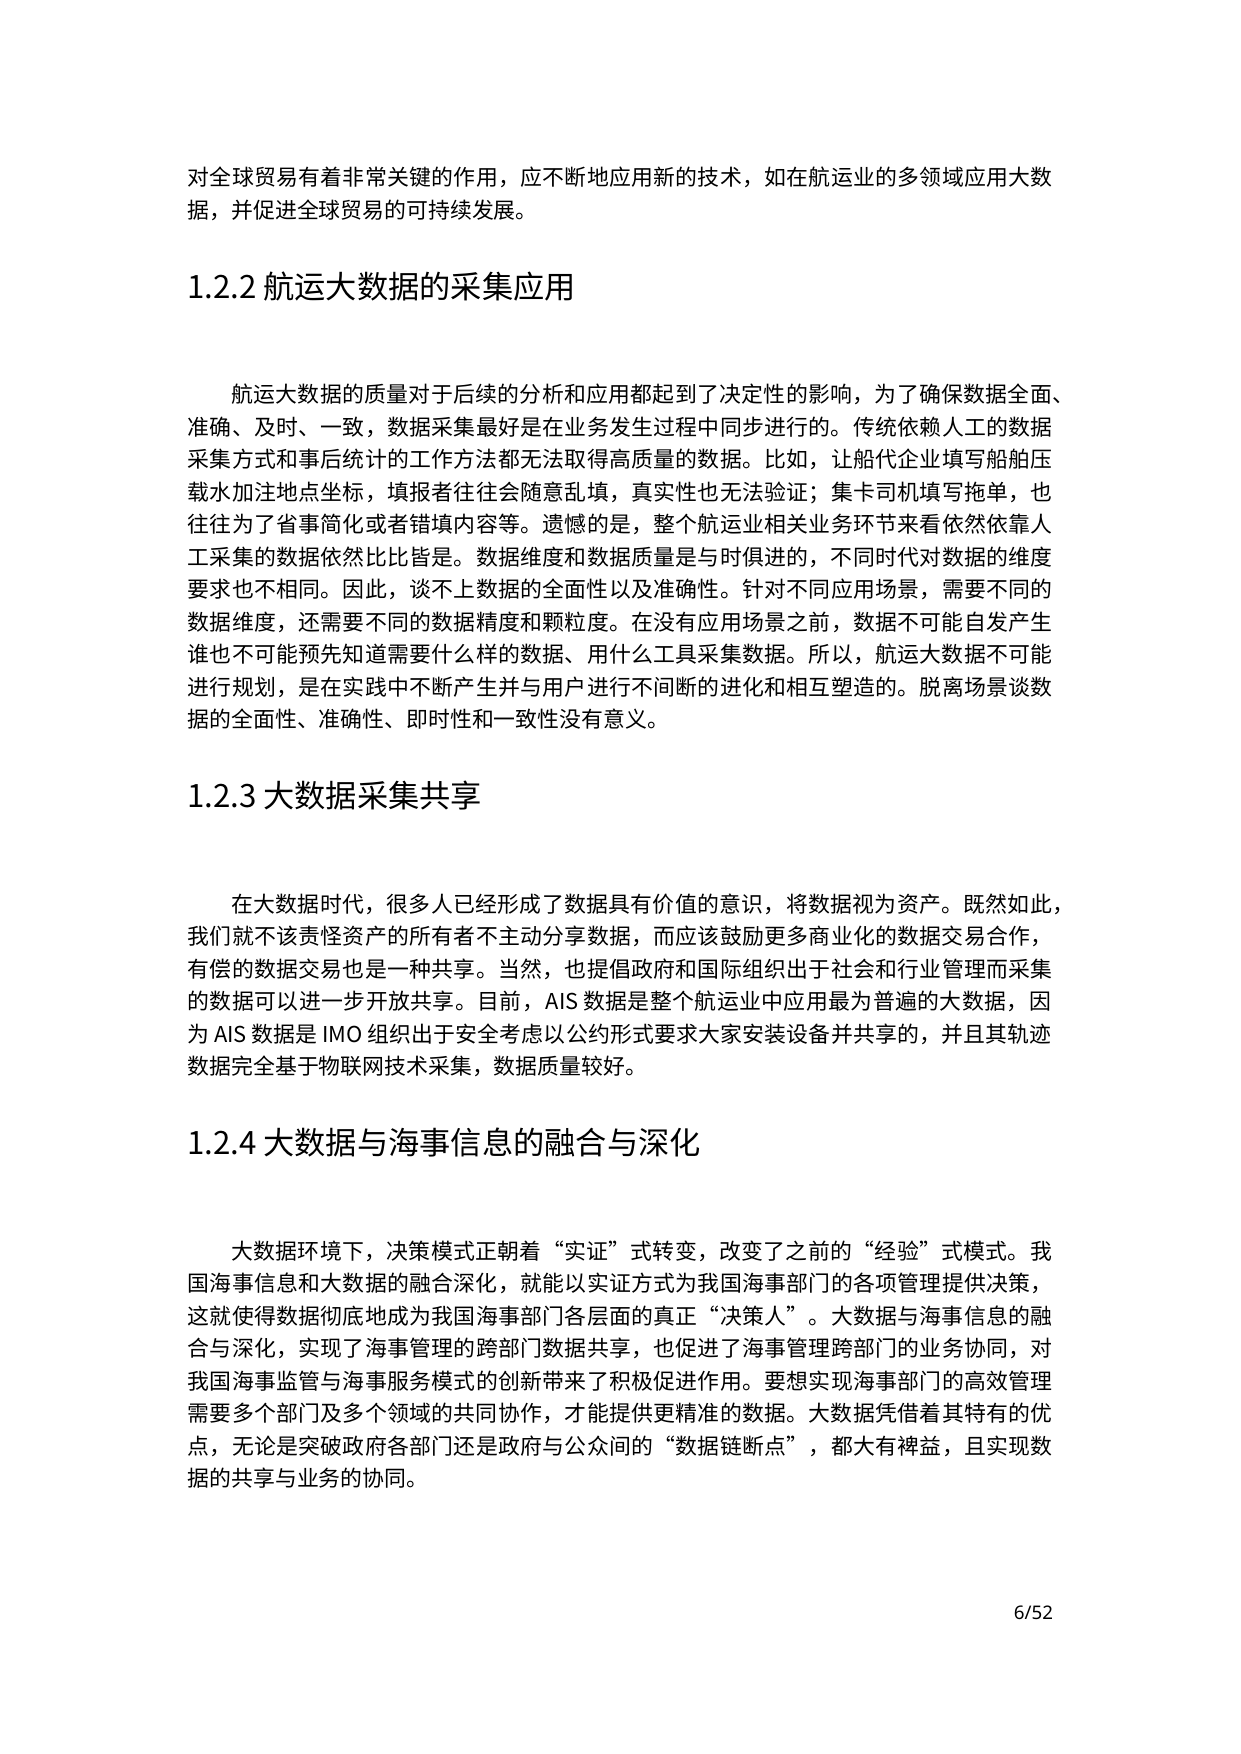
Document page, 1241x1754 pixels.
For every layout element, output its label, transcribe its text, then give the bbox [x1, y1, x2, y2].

text 航运大数据的质量对于后续的分析和应用都起到了决定性的影响，为了确保数据全面、准确、及时、一致，数据采集最好是在业务发生过程中同步进行的。传统依赖人工的数据采集方式和事后统计的工作方法都无法取得高质量的数据。比如，让船代企业填写船舶压载水加注地点坐标，填报者往往会随意乱填，真实性也无法验证；集卡司机填写拖单，也往往为了省事简化或者错填内容等。遗憾的是，整个航运业相关业务环节来看依然依靠人工采集的数据依然比比皆是。数据维度和数据质量是与时俱进的，不同时代对数据的维度要求也不相同。因此，谈不上数据的全面性以及准确性。针对不同应用场景，需要不同的数据维度，还需要不同的数据精度和颗粒度。在没有应用场景之前，数据不可能自发产生，谁也不可能预先知道需要什么样的数据、用什么工具采集数据。所以，航运大数据不可能进行规划，是在实践中不断产生并与用户进行不间断的进化和相互塑造的。脱离场景谈数据的全面性、准确性、即时性和一致性没有意义。 [187, 377, 1053, 734]
subtitle 1.2.2航运大数据的采集应用 [187, 252, 1053, 317]
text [187, 160, 1053, 225]
subtitle 1.2.4大数据与海事信息的融合与深化 [187, 1108, 1053, 1173]
text 在大数据时代，很多人已经形成了数据具有价值的意识，将数据视为资产。既然如此，我们就不该责怪资产的所有者不主动分享数据，而应该鼓励更多商业化的数据交易合作，有偿的数据交易也是一种共享。当然，也提倡政府和国际组织出于社会和行业管理而采集的数据可以进一步开放共享。目前，AIS数据是整个航运业中应用最为普遍的大数据，因为AIS数据是IMO组织出于安全考虑以公约形式要求大家安装设备并共享的，并且其轨迹数据完全基于物联网技术采集，数据质量较好。 [187, 886, 1053, 1081]
text 大数据环境下，决策模式正朝着“实证”式转变，改变了之前的“经验”式模式。我国海事信息和大数据的融合深化，就能以实证方式为我国海事部门的各项管理提供决策，这就使得数据彻底地成为我国海事部门各层面的真正“决策人”。大数据与海事信息的融合与深化，实现了海事管理的跨部门数据共享，也促进了海事管理跨部门的业务协同，对我国海事监管与海事服务模式的创新带来了积极促进作用。要想实现海事部门的高效管理，需要多个部门及多个领域的共同协作，才能提供更精准的数据。大数据凭借着其特有的优点，无论是突破政府各部门还是政府与公众间的“数据链断点”，都大有裨益，且实现数据的共享与业务的协同。 [187, 1233, 1053, 1493]
subtitle 1.2.3大数据采集共享 [187, 761, 1053, 826]
